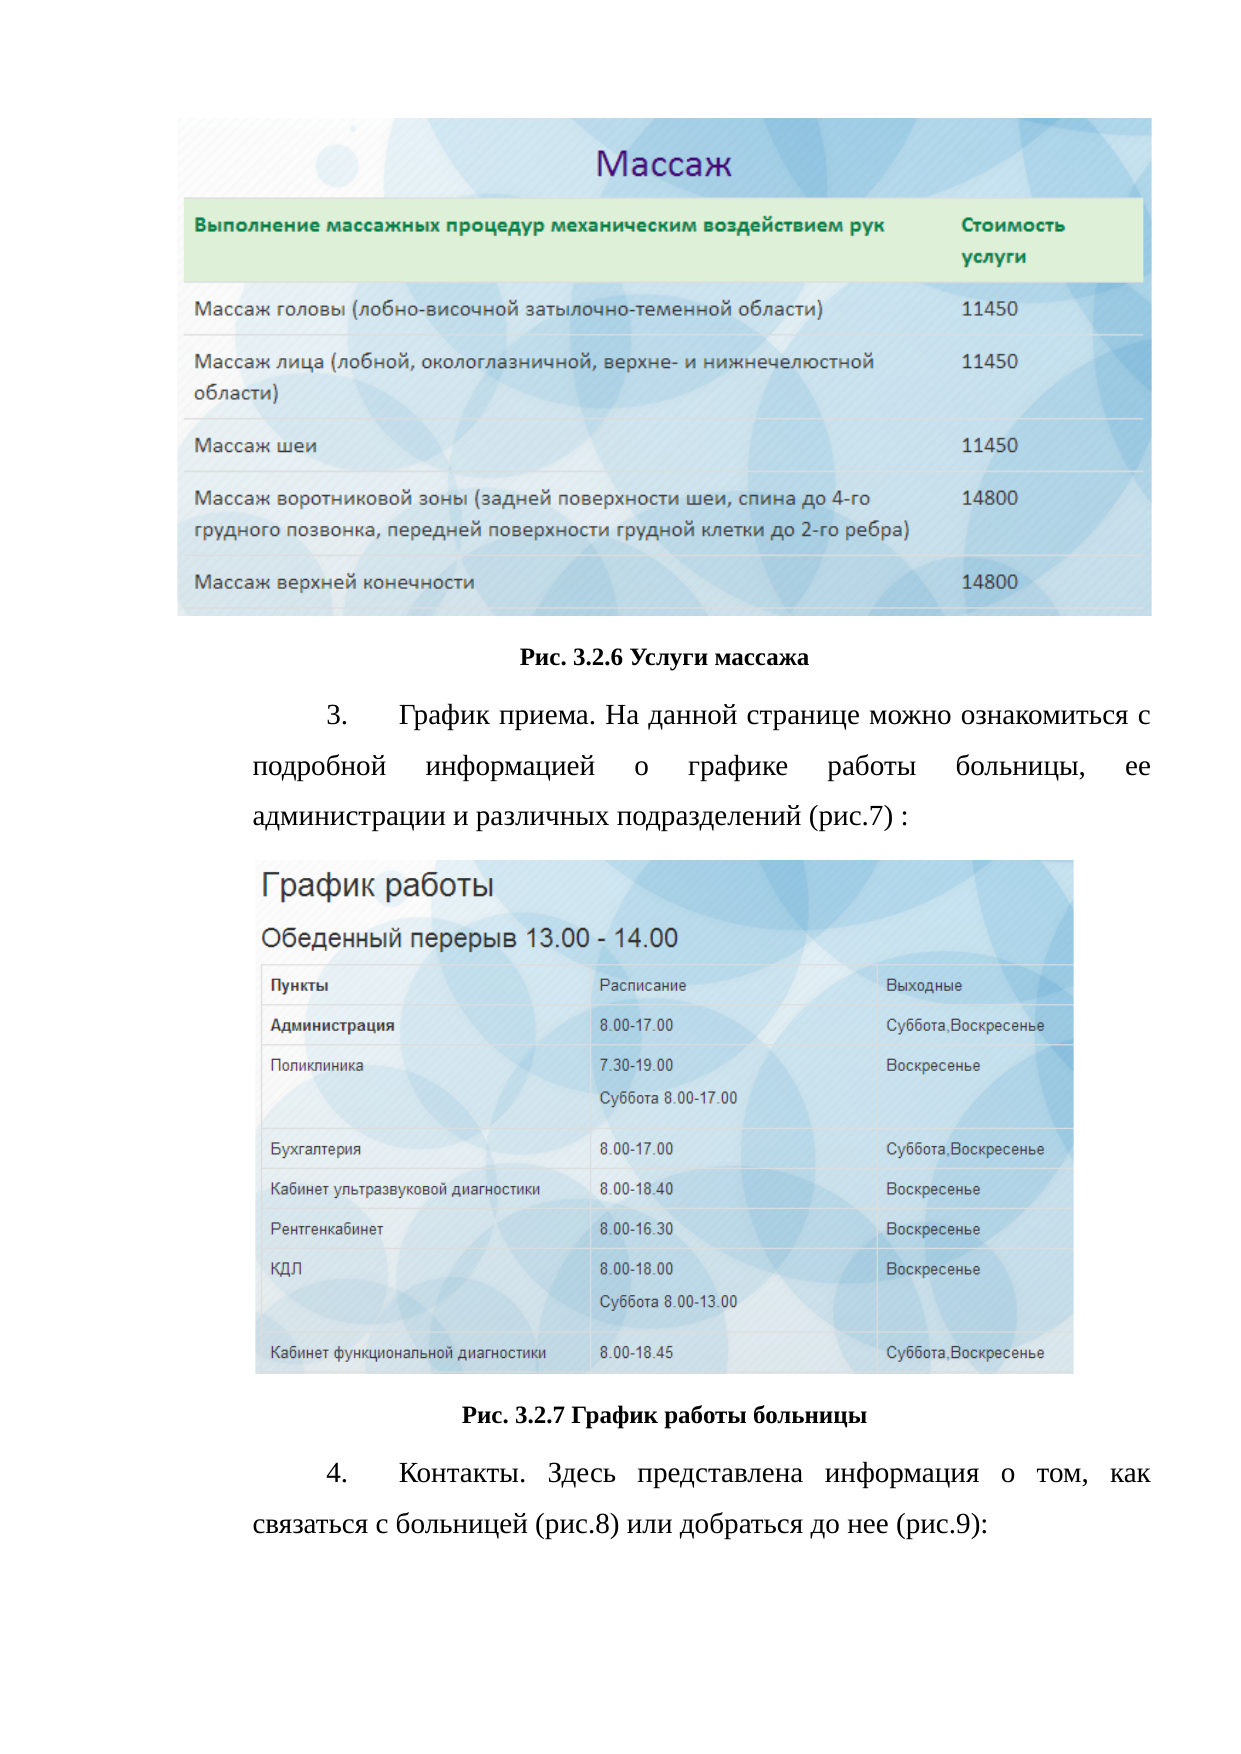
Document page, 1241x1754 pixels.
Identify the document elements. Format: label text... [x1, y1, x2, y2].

picture [255, 860, 1074, 1374]
text Рис. 3.2.6 Услуги массажа [177, 642, 1152, 671]
list Контакты. Здесь представлена информация о том, как связаться с больницей (рис.8) или добраться до нее (рис.9): [252, 1455, 1152, 1539]
list График приема. На данной странице можно ознакомиться с подробной информацией о графике работы больницы, ее администрации и различных подразделений (рис.7) : [252, 697, 1152, 832]
picture [177, 118, 1152, 616]
text Рис. 3.2.7 График работы больницы [177, 1400, 1152, 1428]
